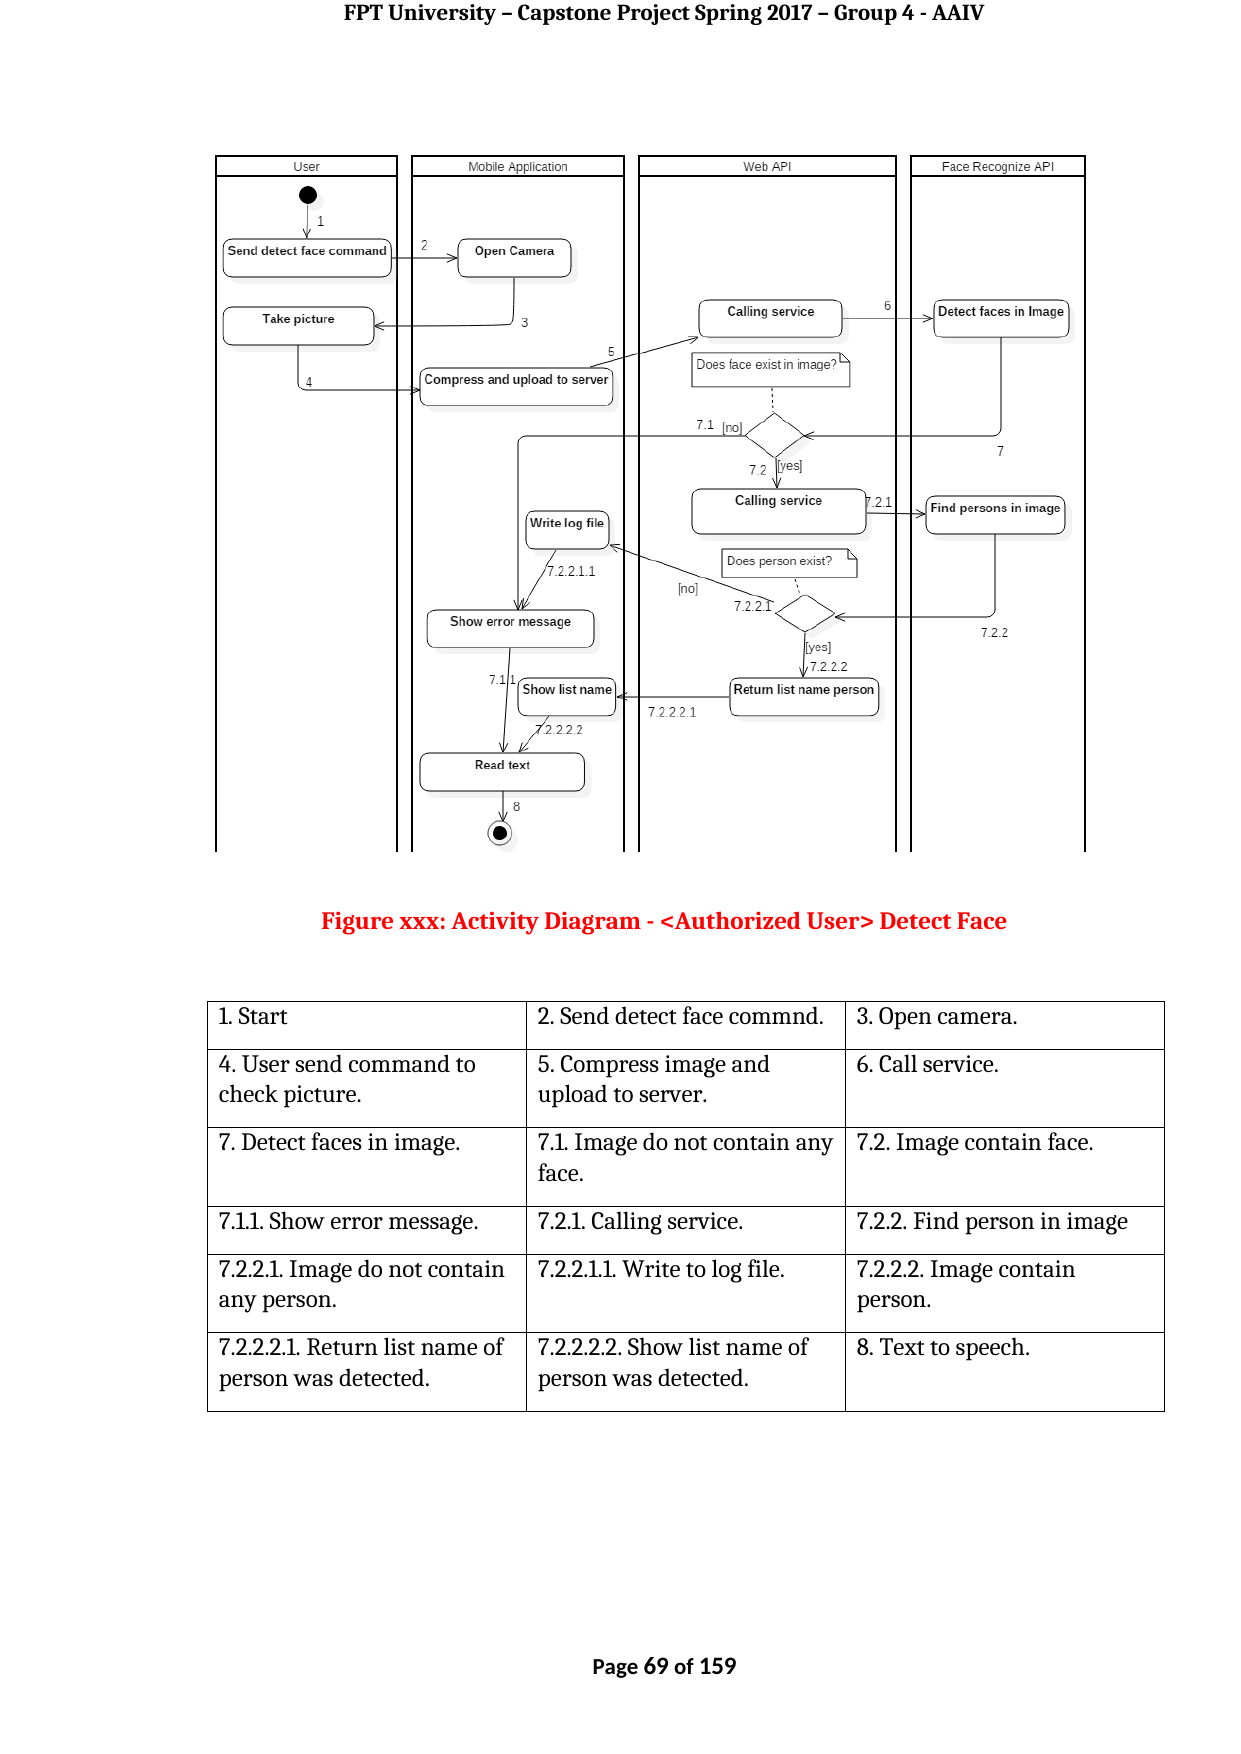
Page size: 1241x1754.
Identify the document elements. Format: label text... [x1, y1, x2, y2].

table_cell 7.2.2.2. Image contain person. [846, 1255, 1164, 1332]
table_cell 7.2.1. Calling service. [527, 1207, 845, 1254]
table_cell 7.2. Image contain face. [846, 1128, 1164, 1206]
table_cell 5. Compress image and upload to server. [527, 1050, 845, 1127]
table_cell 7.2.2. Find person in image [846, 1207, 1164, 1254]
table_cell 7.1. Image do not contain any face. [527, 1128, 845, 1206]
table_cell 7. Detect faces in image. [208, 1128, 526, 1206]
table_cell 7.2.2.2.1. Return list name of person was detected. [208, 1333, 526, 1411]
table_cell 7.2.2.2.2. Show list name of person was detected. [527, 1333, 845, 1411]
table_cell 7.2.2.1.1. Write to log file. [527, 1255, 845, 1332]
table_header 3. Open camera. [846, 1002, 1164, 1049]
table_cell 7.2.2.1. Image do not contain any person. [208, 1255, 526, 1332]
table_cell 4. User send command to check picture. [208, 1050, 526, 1127]
picture [207, 147, 1122, 889]
text Figure xxx: Activity Diagram - <Authorized User> Detect Face [207, 907, 1122, 935]
table_header 2. Send detect face commnd. [527, 1002, 845, 1049]
table_header 1. Start [208, 1002, 526, 1049]
table_cell 7.1.1. Show error message. [208, 1207, 526, 1254]
table_cell 6. Call service. [846, 1050, 1164, 1127]
table_cell 8. Text to speech. [846, 1333, 1164, 1411]
